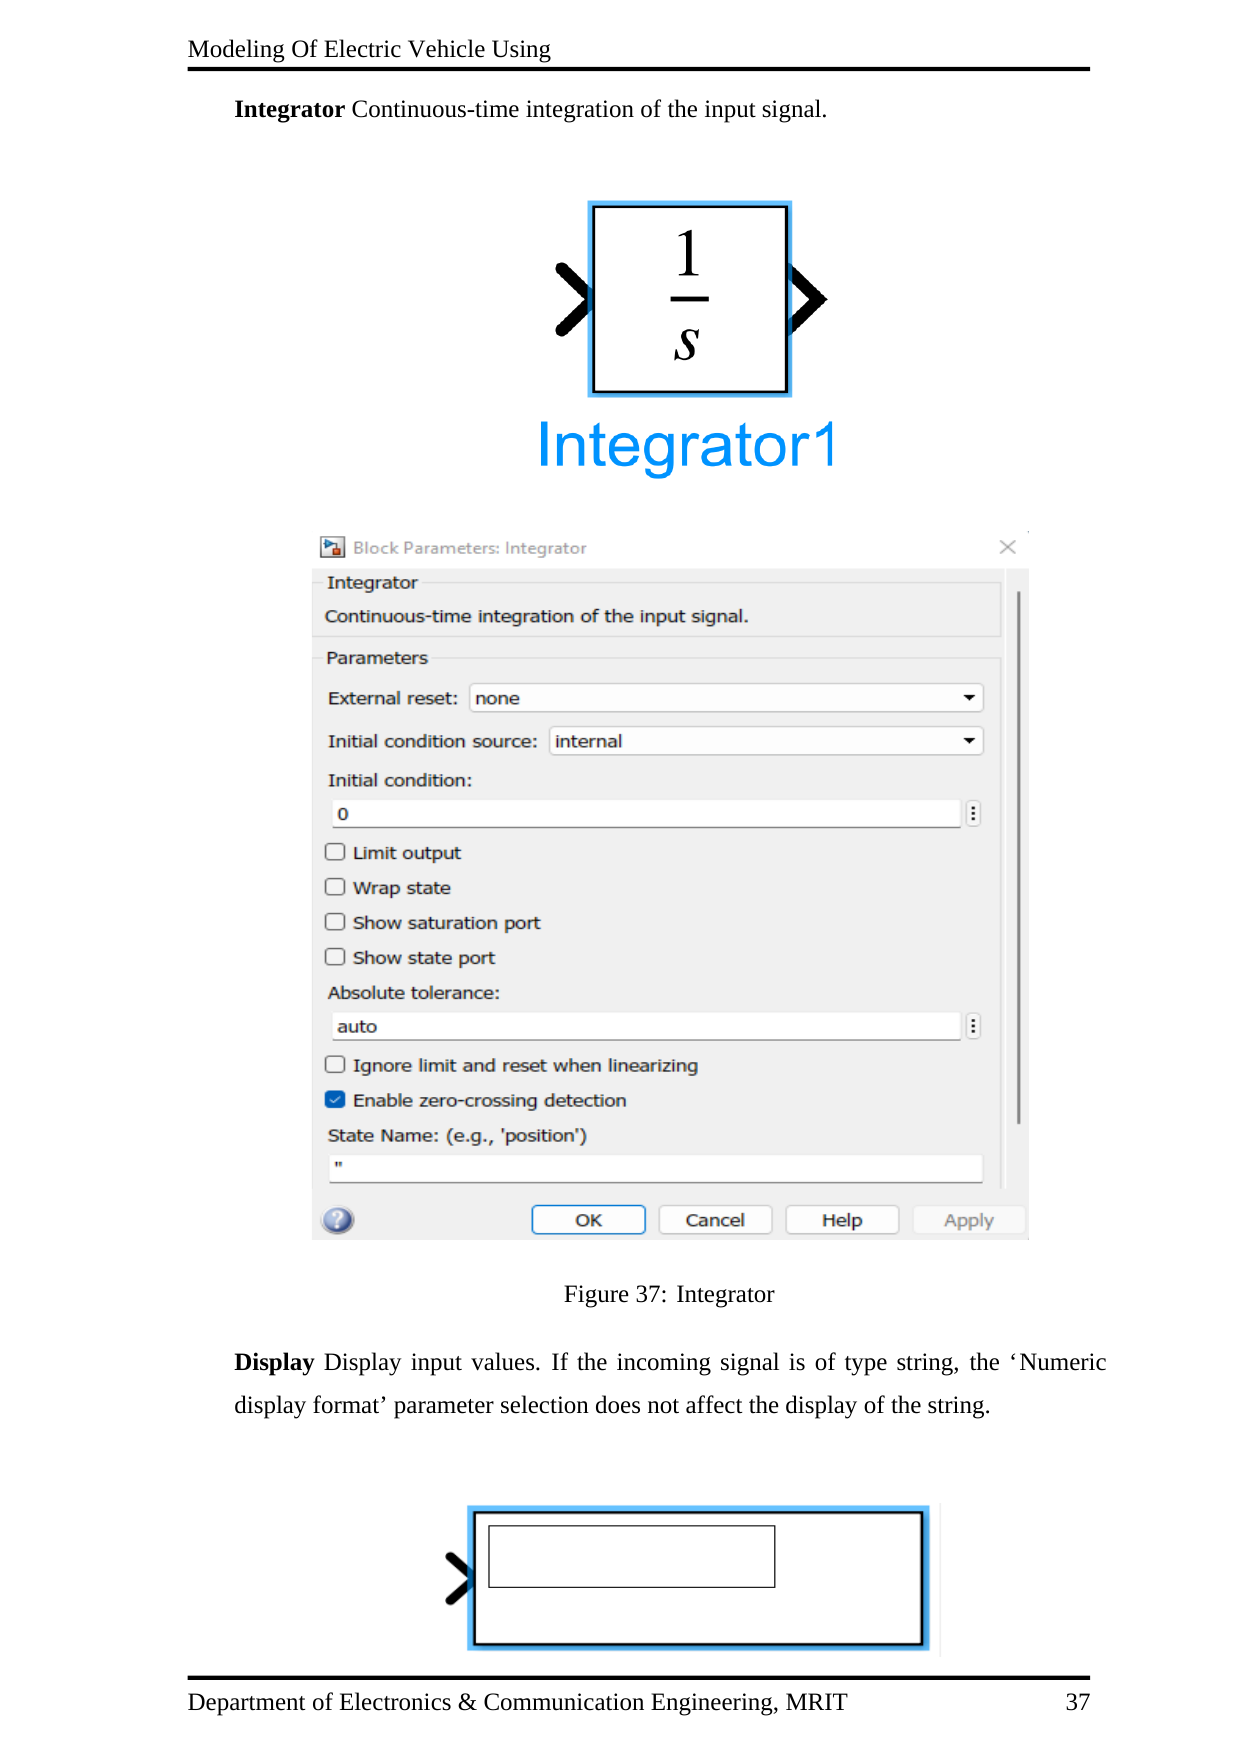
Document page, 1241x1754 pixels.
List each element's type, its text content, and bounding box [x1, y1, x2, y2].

picture [311, 531, 1029, 1240]
picture [445, 1503, 942, 1657]
text Figure 37: Integrator [234, 1279, 1104, 1308]
text Display Display input values. If the incoming signal is of type string, the ‘Numeric display format’ parameter selection does not affect the display of the string. [234, 1347, 1107, 1419]
picture [540, 200, 833, 479]
text Integrator Continuous-time integration of the input signal. [234, 94, 1107, 123]
